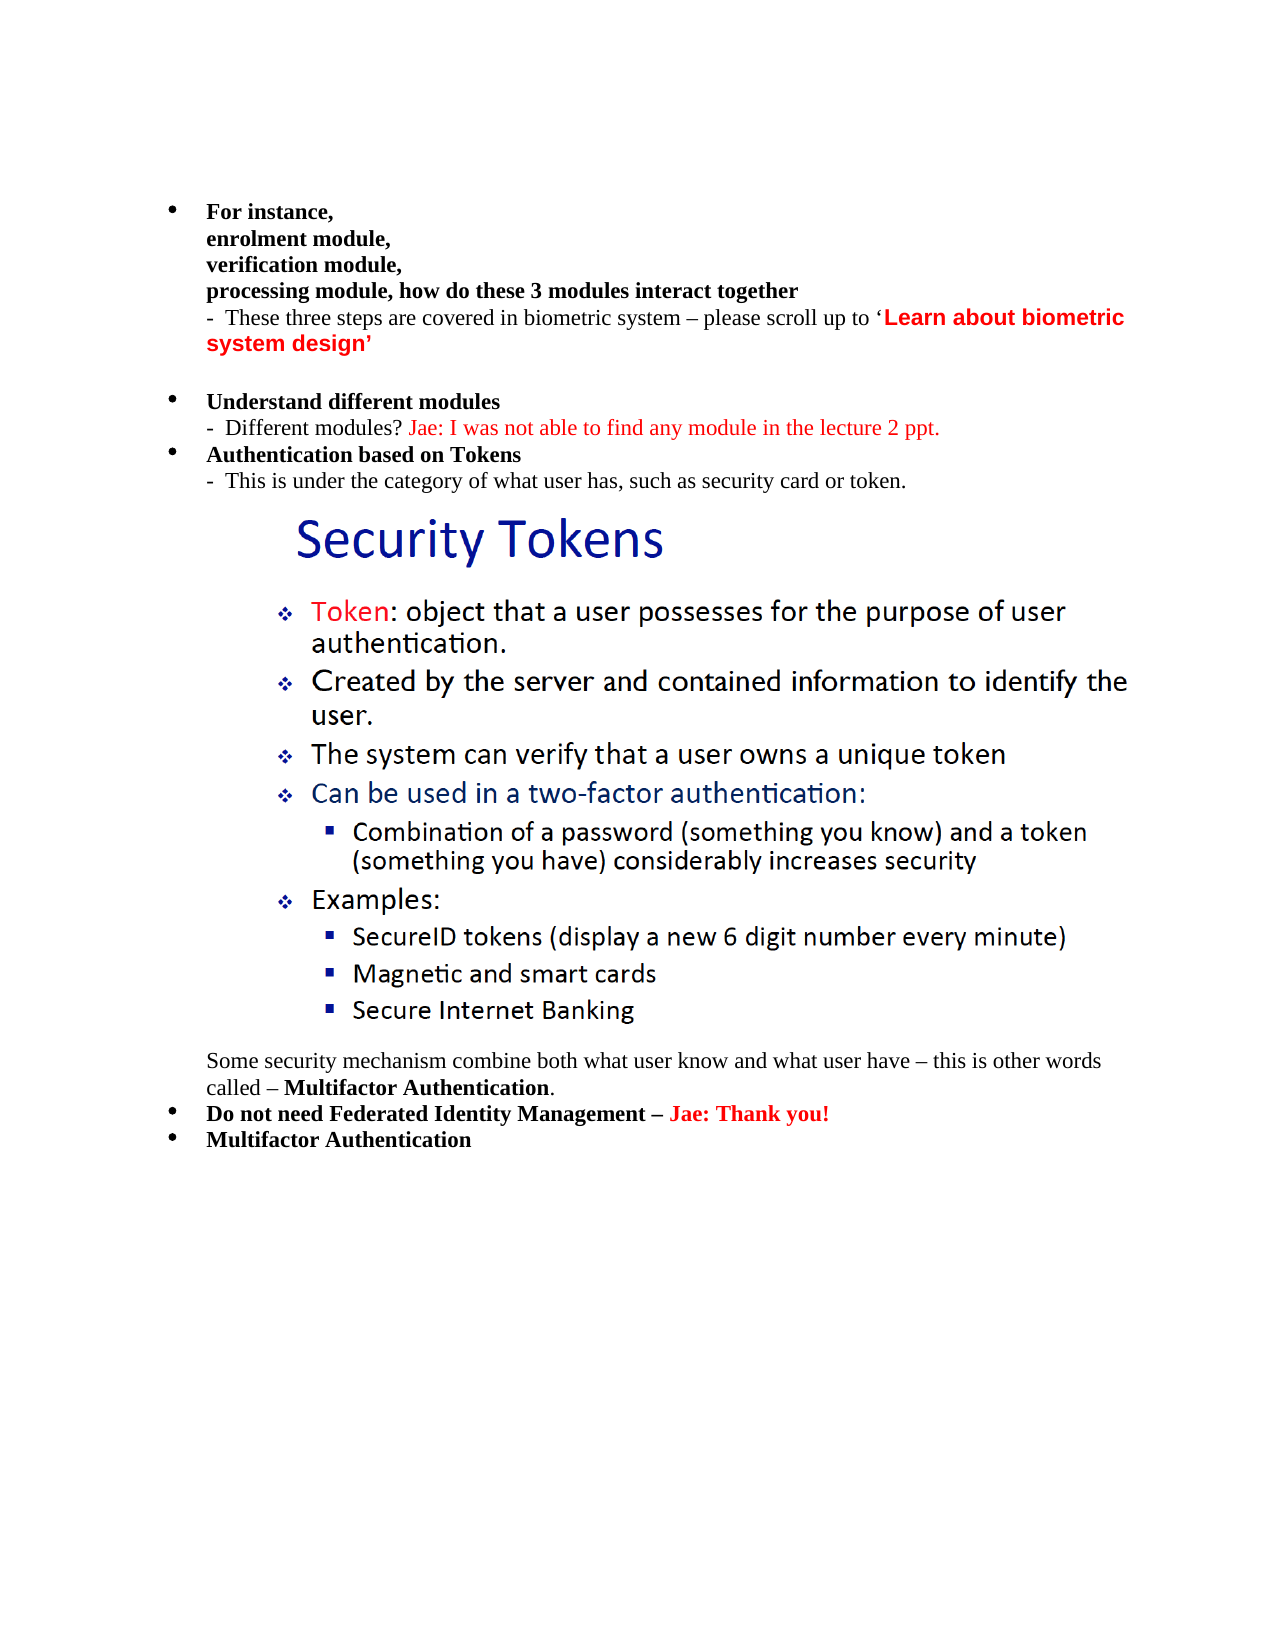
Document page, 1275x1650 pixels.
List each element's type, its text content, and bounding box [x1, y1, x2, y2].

list Understand different modules - Different modules? Jae: I was not able to find any module in the lecture 2 ppt. [169, 388, 1125, 441]
picture [206, 493, 1182, 1048]
list For instance, enrolment module, verification module, processing module, how do these 3 modules interact together - These three steps are covered in biometric system – please scroll up to ‘Learn about biometric system design’ [169, 198, 1125, 388]
list Do not need Federated Identity Management – Jae: Thank you! [169, 1100, 1125, 1126]
list Multifactor Authentication [169, 1126, 1125, 1153]
